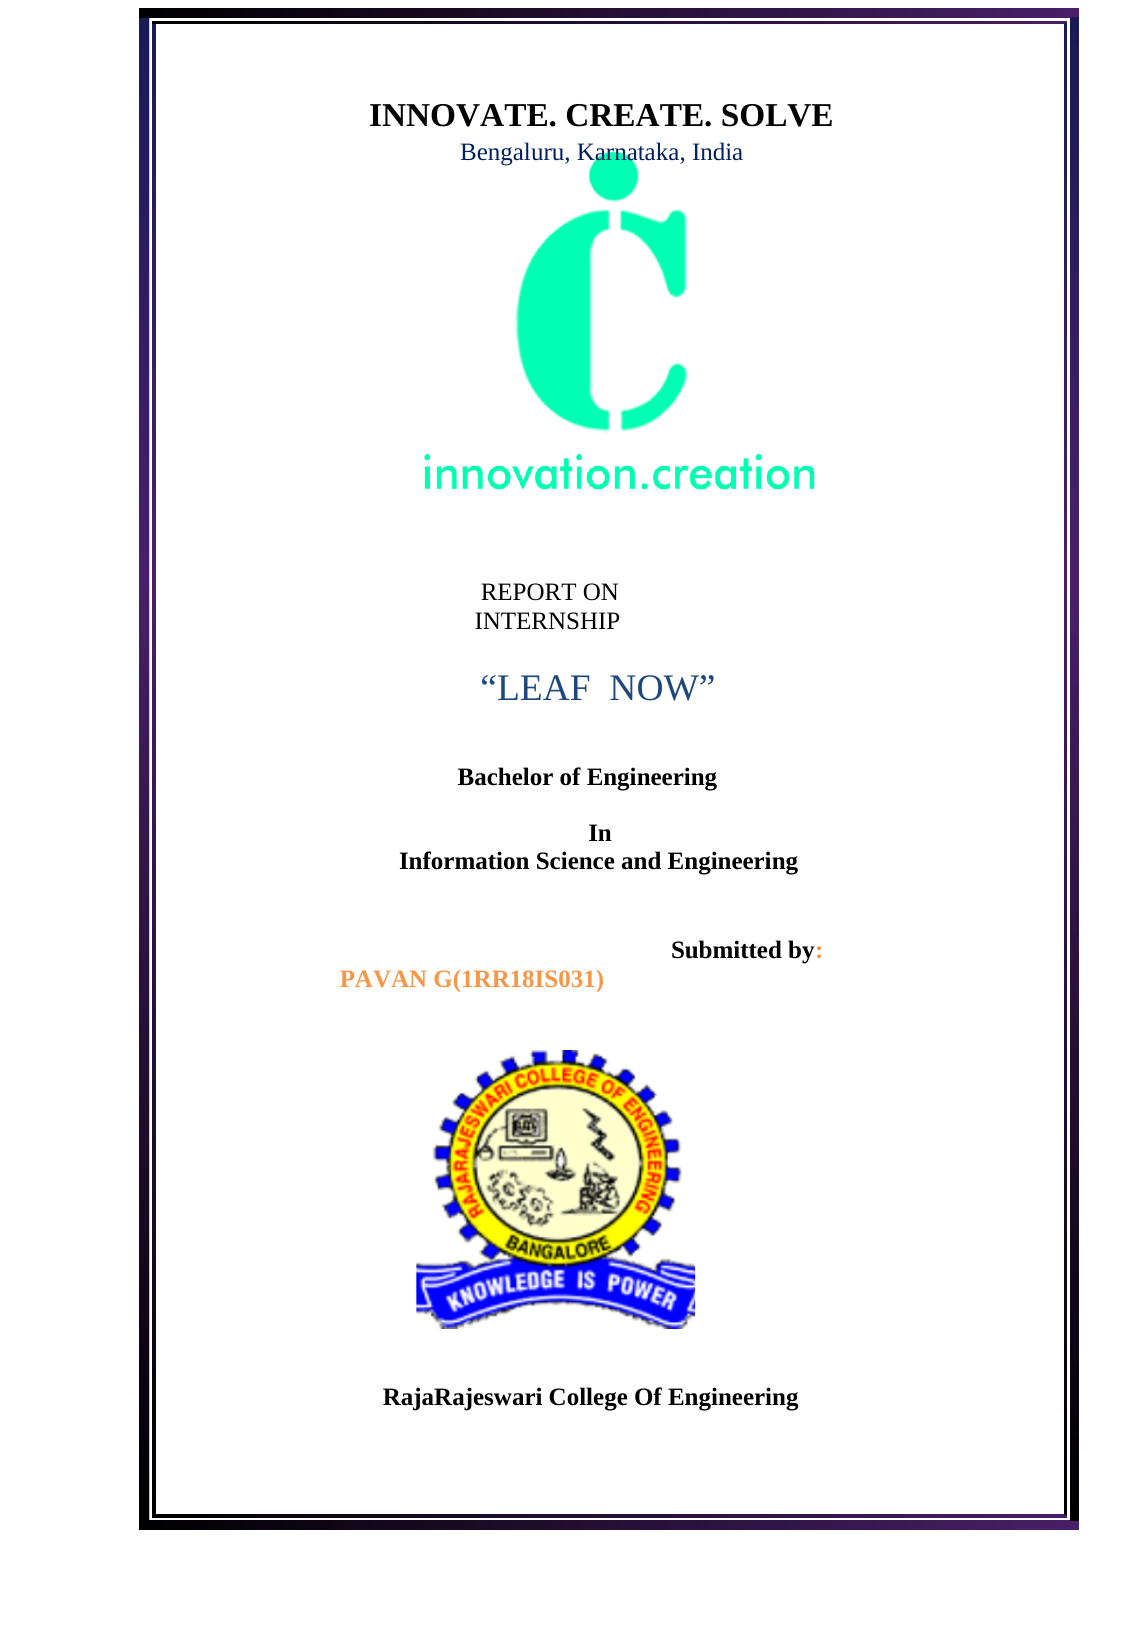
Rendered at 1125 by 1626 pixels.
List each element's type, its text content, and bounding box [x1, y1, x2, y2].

subtitle Submitted by: [339, 935, 1085, 964]
picture [139, 8, 1079, 665]
text RajaRajeswari College Of Engineering [39, 1382, 1085, 1410]
text “LEAF NOW” [39, 665, 1085, 708]
text INNOVATE. CREATE. SOLVE [160, 96, 1043, 134]
subtitle Bachelor of Engineering [39, 763, 729, 791]
subtitle PAVAN G(1RR18IS031) [339, 964, 1085, 993]
text Bengaluru, Karnataka, India [160, 137, 1043, 166]
text REPORT ON INTERNSHIP [474, 577, 751, 635]
picture [139, 708, 1079, 1382]
subtitle Information Science and Engineering [160, 847, 1037, 875]
picture [139, 1410, 1079, 1530]
subtitle In [39, 819, 729, 847]
